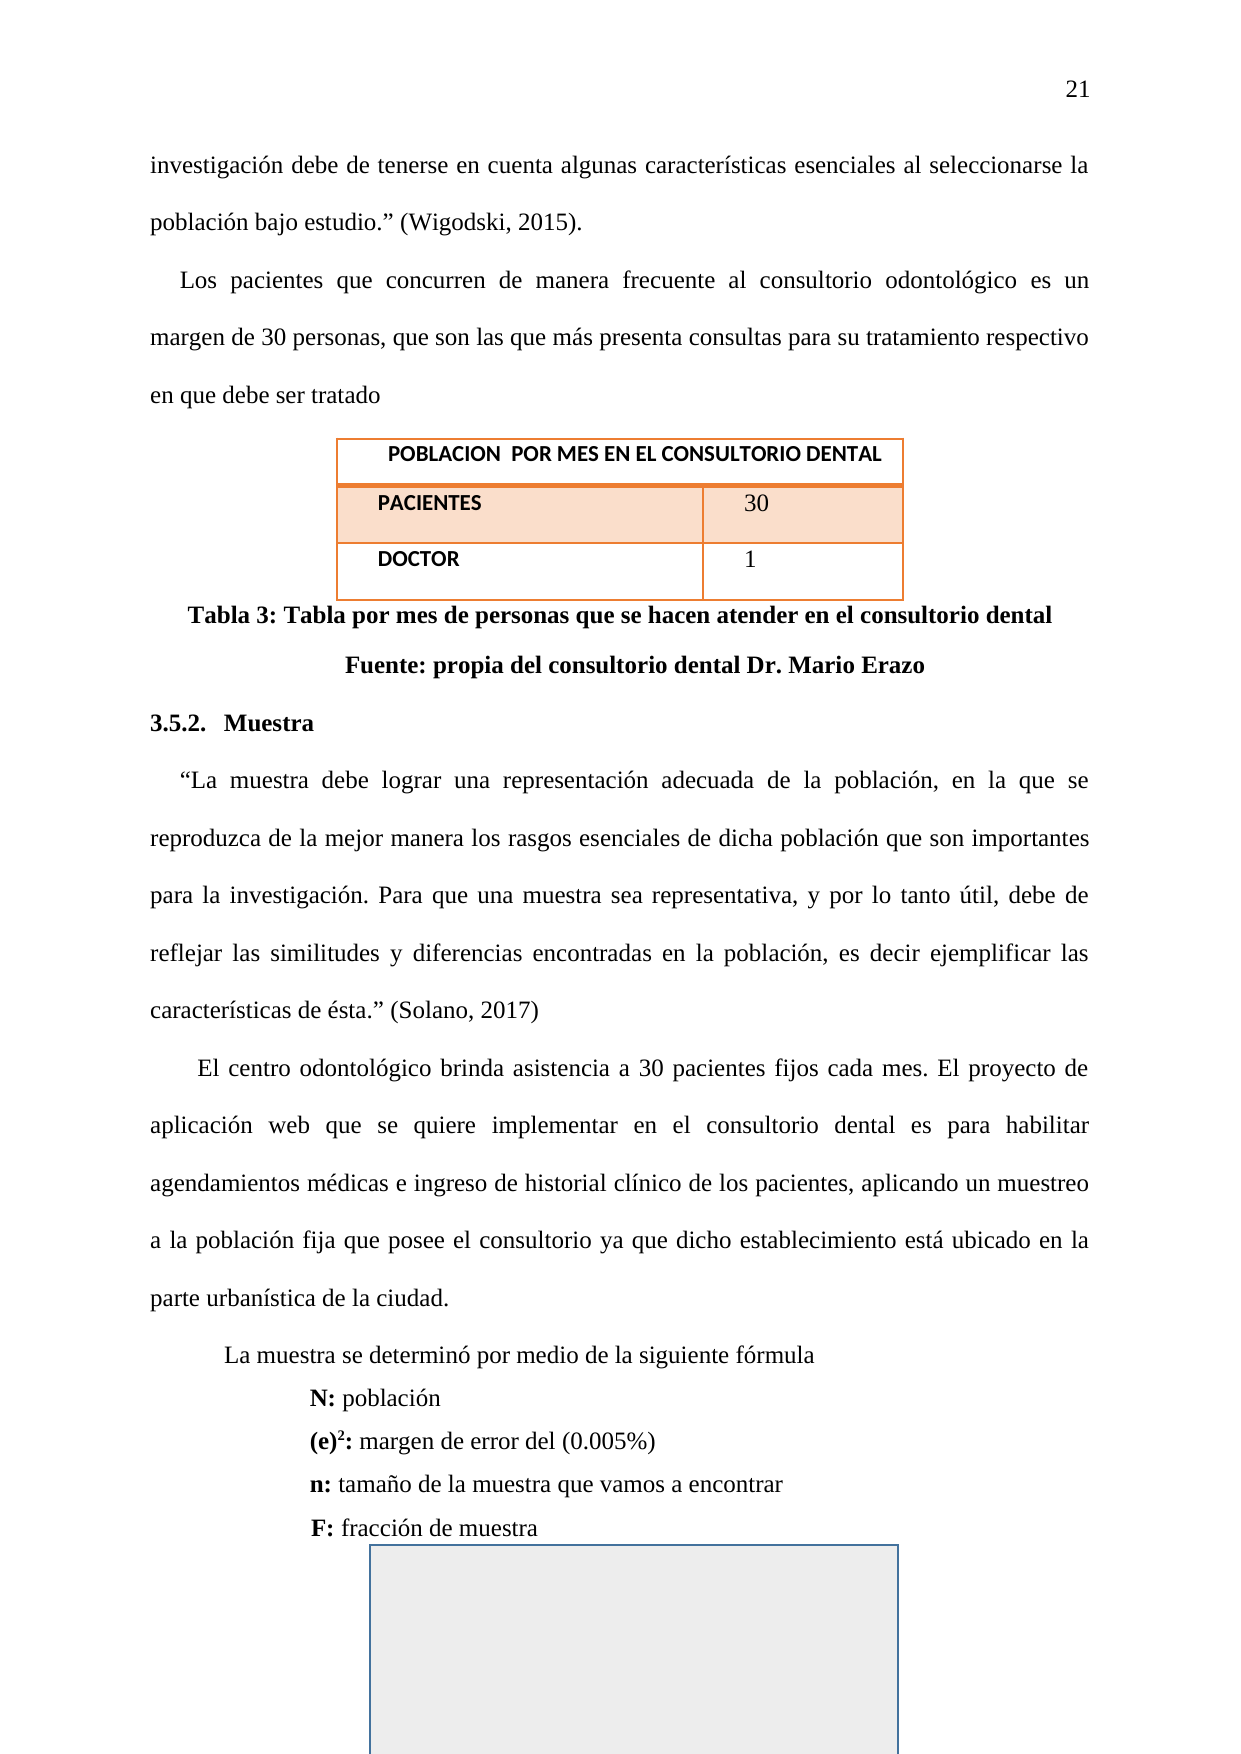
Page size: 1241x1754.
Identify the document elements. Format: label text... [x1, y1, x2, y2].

text “La muestra debe lograr una representación adecuada de la población, en la que se reproduzca de la mejor manera los rasgos esenciales de dicha población que son importantes para la investigación. Para que una muestra sea representativa, y por lo tanto útil, debe de reflejar las similitudes y diferencias encontradas en la población, es decir ejemplificar las características de ésta.” [150, 765, 1090, 1024]
table_cell 1 [704, 544, 902, 598]
table_cell 30 [704, 488, 902, 542]
text El centro odontológico brinda asistencia a 30 pacientes fijos cada mes. El proyecto de aplicación web que se quiere implementar en el consultorio dental es para habilitar agendamientos médicas e ingreso de historial clínico de los pacientes, aplicando un muestreo a la población fija que posee el consultorio ya que dicho establecimiento está ubicado en la parte urbanística de la ciudad. [150, 1053, 1090, 1311]
table_cell DOCTOR [338, 544, 702, 598]
subtitle Muestra [150, 708, 1090, 736]
text F: fracción de muestra [150, 1513, 1090, 1541]
text (e)2: margen de error del (0.005%) [280, 1426, 1090, 1455]
text La muestra se determinó por medio de la siguiente fórmula [150, 1340, 1090, 1369]
table_cell PACIENTES [338, 488, 702, 542]
text Fuente: propia del consultorio dental Dr. Mario Erazo [150, 650, 1090, 679]
table_header POBLACION POR MES EN EL CONSULTORIO DENTAL [338, 440, 902, 483]
text Tabla 3: Tabla por mes de personas que se hacen atender en el consultorio dental [150, 601, 1090, 629]
text n: tamaño de la muestra que vamos a encontrar [280, 1469, 1090, 1498]
text N: población [280, 1383, 1090, 1412]
text Los pacientes que concurren de manera frecuente al consultorio odontológico es un margen de 30 personas, que son las que más presenta consultas para su tratamiento respectivo en que debe ser tratado [150, 265, 1090, 409]
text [150, 150, 1090, 236]
